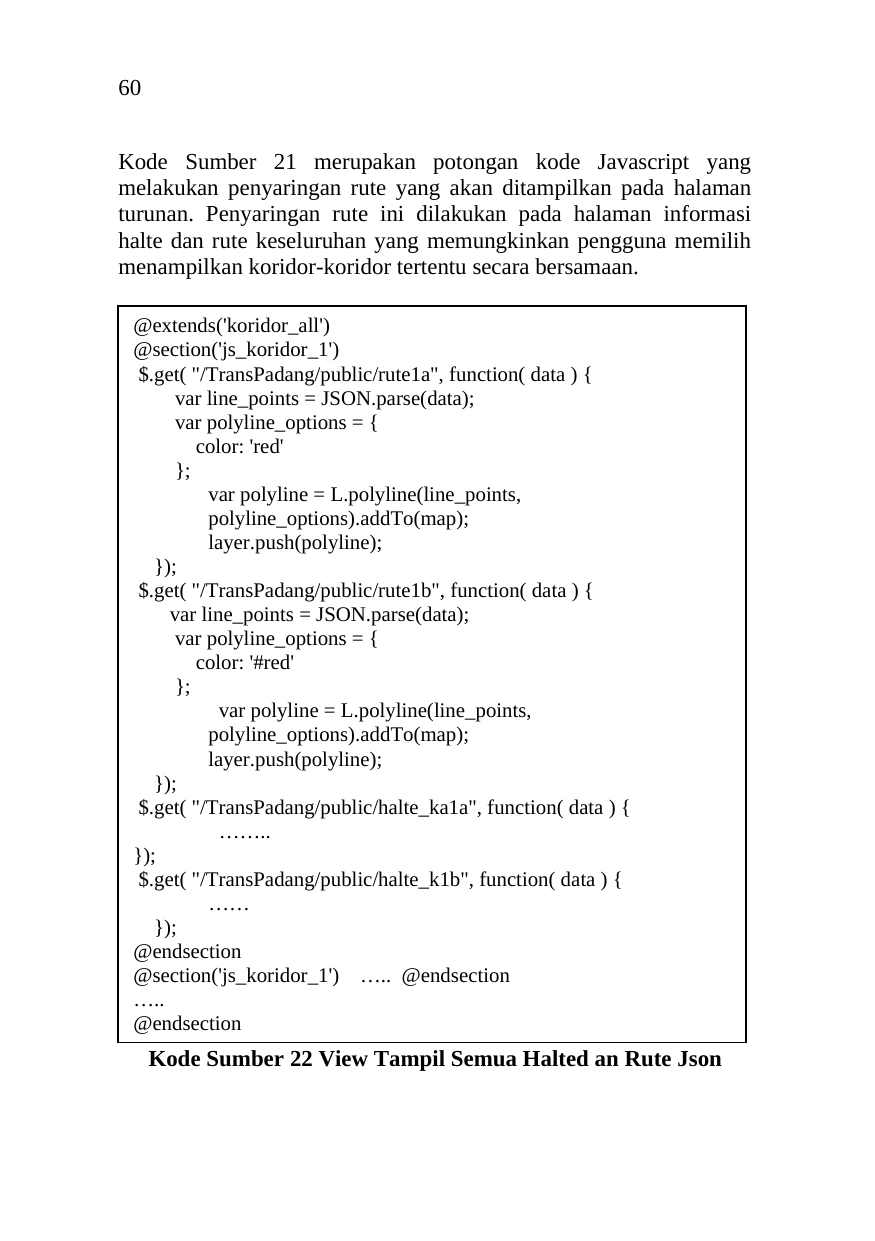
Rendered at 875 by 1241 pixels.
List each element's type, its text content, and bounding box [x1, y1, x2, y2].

text Kode Sumber 21 merupakan potongan kode Javascript yang melakukan penyaringan rute yang akan ditampilkan pada halaman turunan. Penyaringan rute ini dilakukan pada halaman informasi halte dan rute keseluruhan yang memungkinkan pengguna memilih menampilkan koridor-koridor tertentu secara bersamaan. [118, 148, 752, 279]
